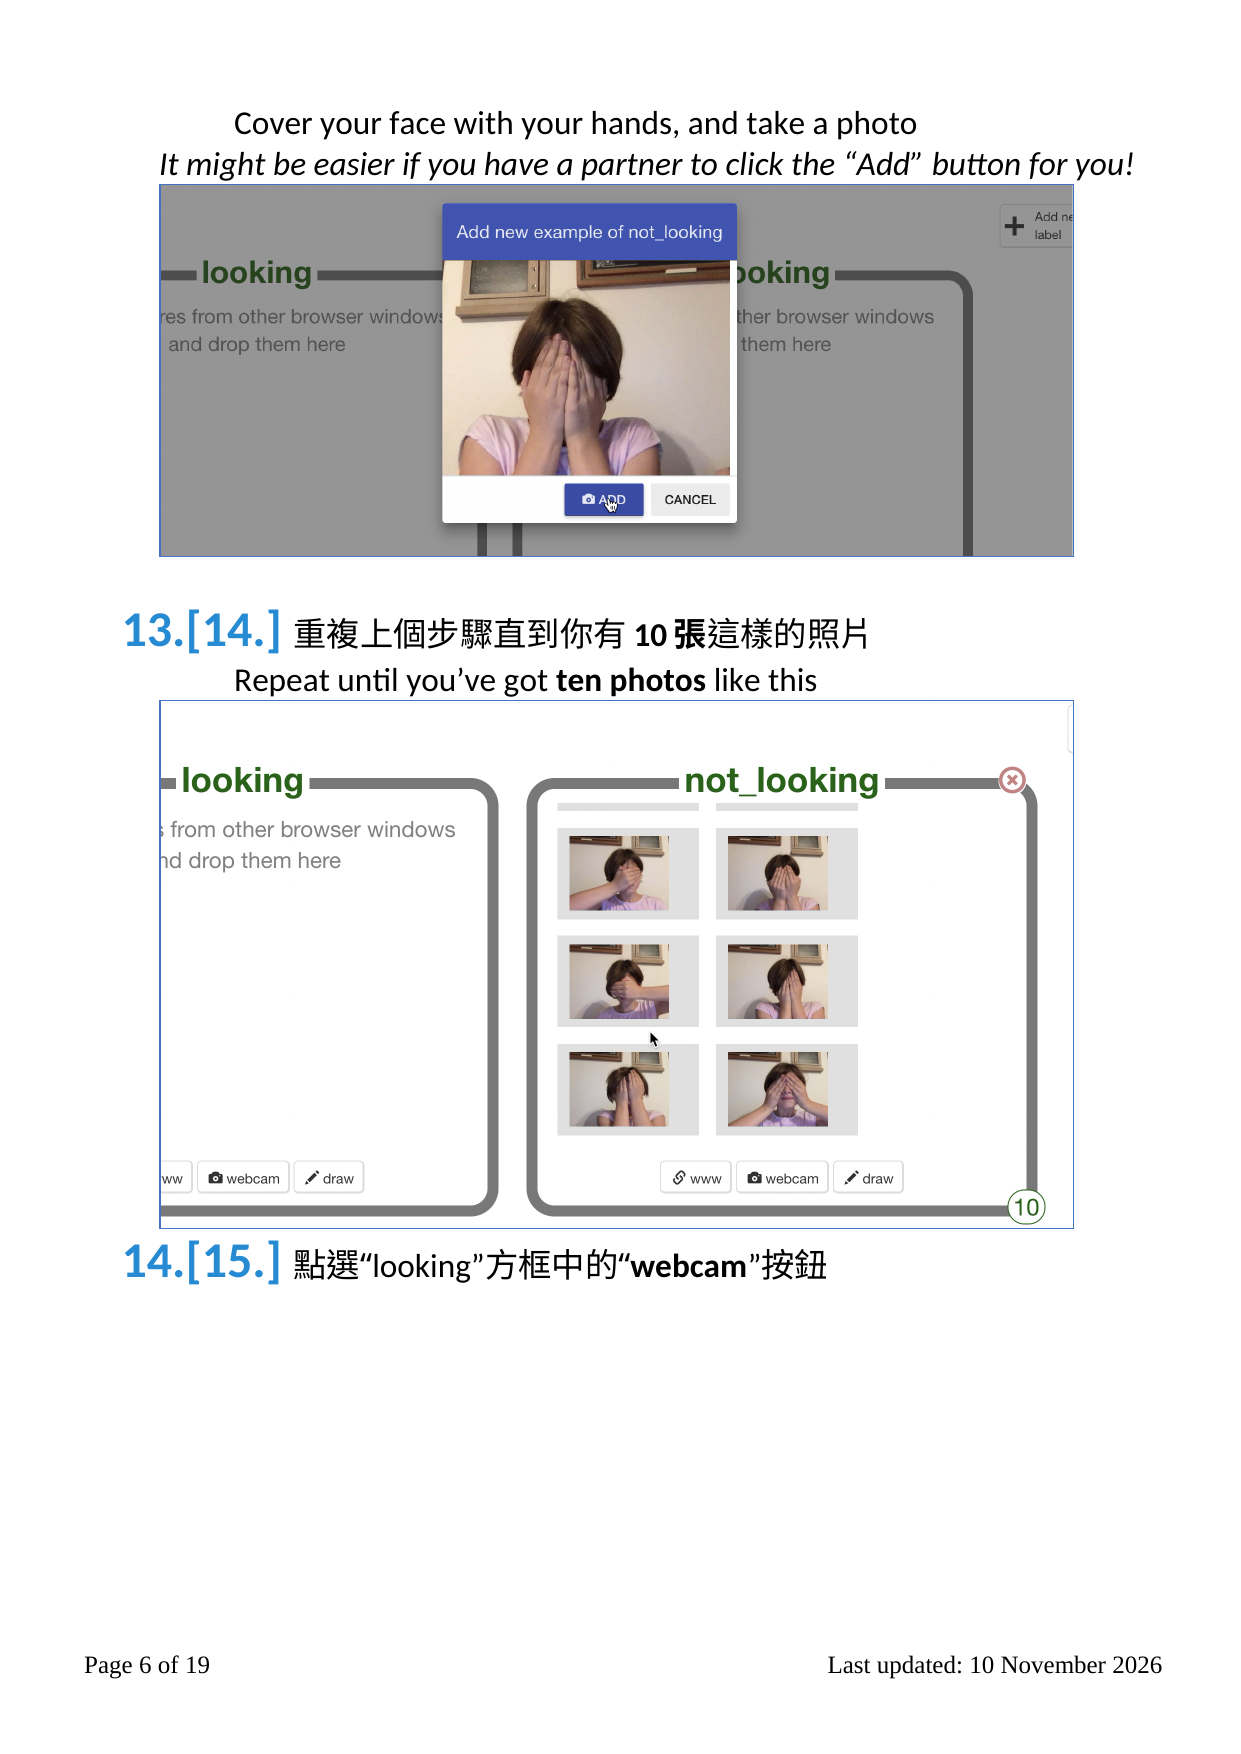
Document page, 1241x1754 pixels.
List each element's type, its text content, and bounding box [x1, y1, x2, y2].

picture [161, 701, 1073, 1228]
list 重複上個步驟直到你有10張這樣的照片 [121, 598, 1164, 659]
picture [161, 185, 1073, 556]
list 點選“looking”方框中的“webcam”按鈕 [121, 1229, 1164, 1290]
